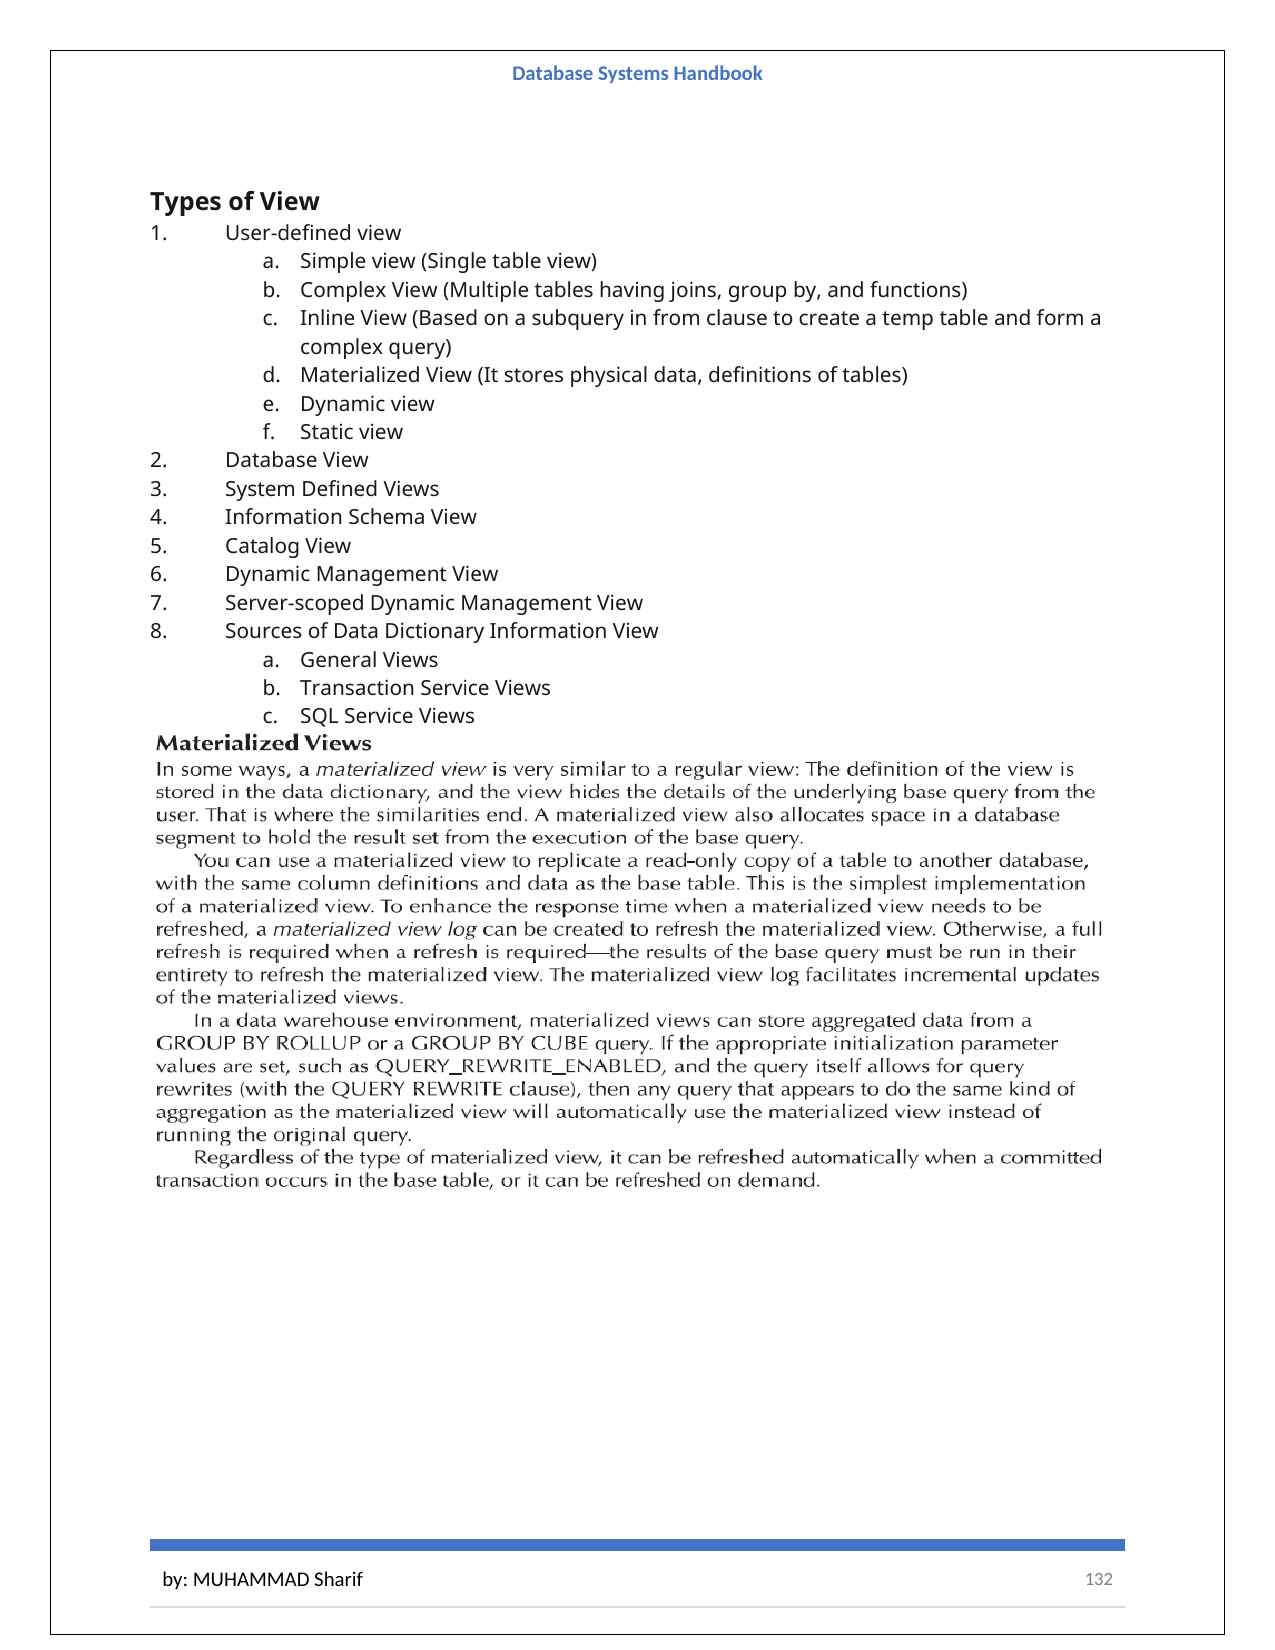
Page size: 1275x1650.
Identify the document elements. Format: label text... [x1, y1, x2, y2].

list Transaction Service Views [262, 673, 1125, 702]
list Materialized View (It stores physical data, definitions of tables) [262, 360, 1125, 389]
picture [150, 730, 1125, 1194]
list Dynamic view [262, 389, 1125, 417]
list Static view [262, 417, 1125, 446]
list Inline View (Based on a subquery in from clause to create a temp table and form a complex query) [262, 303, 1125, 360]
text 2. Database View [150, 446, 1125, 474]
list Simple view (Single table view) [262, 247, 1125, 275]
text 8. Sources of Data Dictionary Information View [150, 616, 1125, 645]
text 3. System Defined Views [150, 474, 1125, 502]
text 5. Catalog View [150, 531, 1125, 559]
text 1. User-defined view [150, 218, 1125, 247]
list Complex View (Multiple tables having joins, group by, and functions) [262, 275, 1125, 303]
text 6. Dynamic Management View [150, 559, 1125, 588]
text Types of View [150, 184, 1125, 218]
text 7. Server-scoped Dynamic Management View [150, 588, 1125, 616]
text 4. Information Schema View [150, 502, 1125, 531]
list SQL Service Views [262, 702, 1125, 730]
list General Views [262, 645, 1125, 673]
